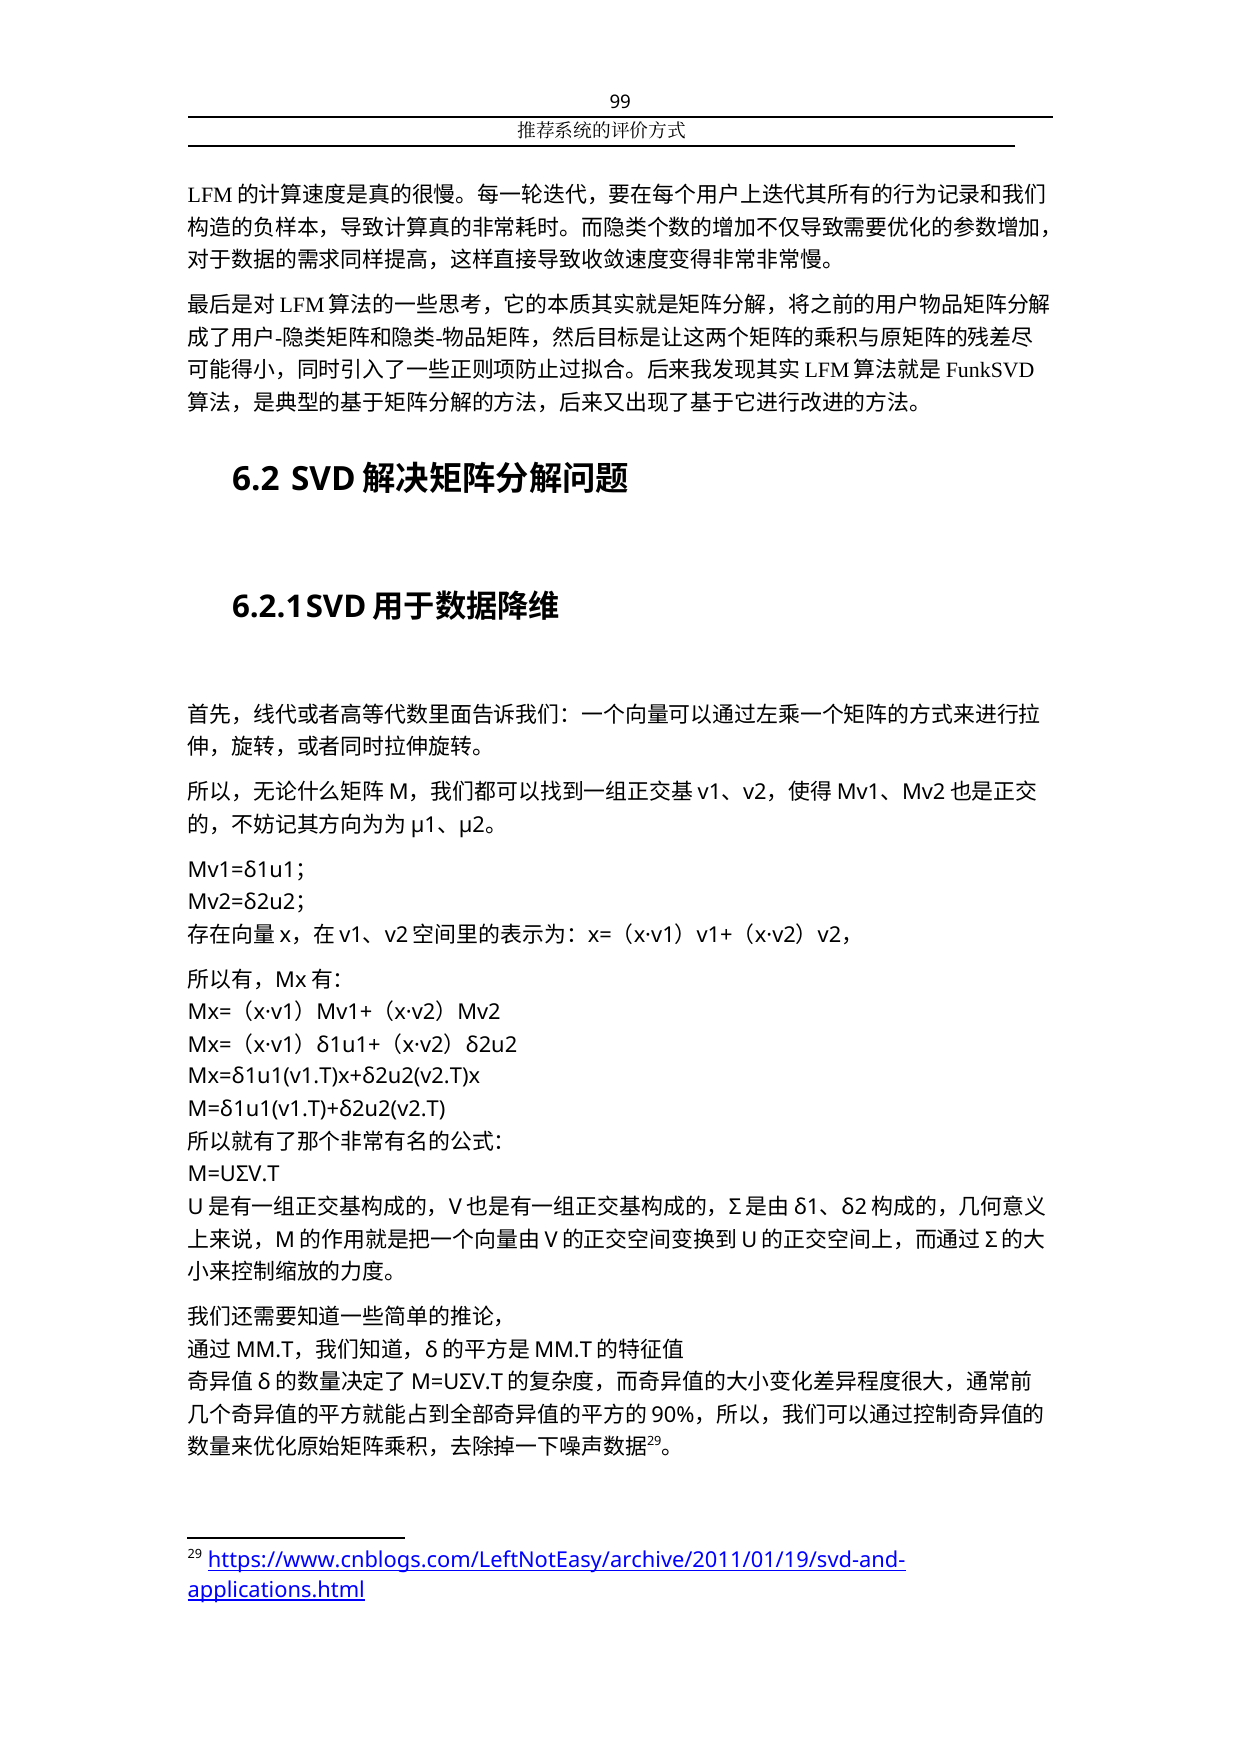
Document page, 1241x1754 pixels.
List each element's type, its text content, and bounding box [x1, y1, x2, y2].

subtitle SVD解决矩阵分解问题 [232, 444, 1053, 509]
list Mx=δ1u1(v1.T)x+δ2u2(v2.T)x [187, 1059, 1053, 1091]
text 存在向量x，在v1、v2空间里的表示为：x=（x·v1）v1+（x·v2）v2， [187, 916, 1053, 949]
text LFM的计算速度是真的很慢。每一轮迭代，要在每个用户上迭代其所有的行为记录和我们构造的负样本，导致计算真的非常耗时。而隐类个数的增加不仅导致需要优化的参数增加，对于数据的需求同样提高，这样直接导致收敛速度变得非常非常慢。 [187, 177, 1053, 274]
text 最后是对LFM算法的一些思考，它的本质其实就是矩阵分解，将之前的用户物品矩阵分解成了用户-隐类矩阵和隐类-物品矩阵，然后目标是让这两个矩阵的乘积与原矩阵的残差尽可能得小，同时引入了一些正则项防止过拟合。后来我发现其实LFM算法就是FunkSVD算法，是典型的基于矩阵分解的方法，后来又出现了基于它进行改进的方法。 [187, 287, 1053, 417]
subtitle SVD用于数据降维 [232, 571, 1053, 636]
list 我们还需要知道一些简单的推论， [187, 1299, 1053, 1331]
text 所以，无论什么矩阵M，我们都可以找到一组正交基v1、v2，使得Mv1、Mv2也是正交的，不妨记其方向为为μ1、μ2。 [187, 774, 1053, 839]
text 首先，线代或者高等代数里面告诉我们：一个向量可以通过左乘一个矩阵的方式来进行拉伸，旋转，或者同时拉伸旋转。 [187, 696, 1053, 761]
list Mv1=δ1u1； [187, 851, 1053, 884]
list Mx=（x·v1）Mv1+（x·v2）Mv2 [187, 994, 1053, 1026]
list Mx=（x·v1）δ1u1+（x·v2）δ2u2 [187, 1026, 1053, 1059]
list 所以有，Mx有： [187, 961, 1053, 994]
text U是有一组正交基构成的，V也是有一组正交基构成的，Σ是由δ1、δ2构成的，几何意义上来说，M的作用就是把一个向量由V的正交空间变换到U的正交空间上，而通过Σ的大小来控制缩放的力度。 [187, 1189, 1053, 1286]
list 通过MM.T，我们知道，δ的平方是MM.T的特征值 [187, 1331, 1053, 1364]
text 奇异值δ的数量决定了M=UΣV.T的复杂度，而奇异值的大小变化差异程度很大，通常前几个奇异值的平方就能占到全部奇异值的平方的90%，所以，我们可以通过控制奇异值的数量来优化原始矩阵乘积，去除掉一下噪声数据。 [187, 1364, 1053, 1461]
list 所以就有了那个非常有名的公式： [187, 1124, 1053, 1156]
list M=δ1u1(v1.T)+δ2u2(v2.T) [187, 1091, 1053, 1124]
list Mv2=δ2u2； [187, 884, 1053, 916]
text M=UΣV.T [187, 1156, 1053, 1189]
